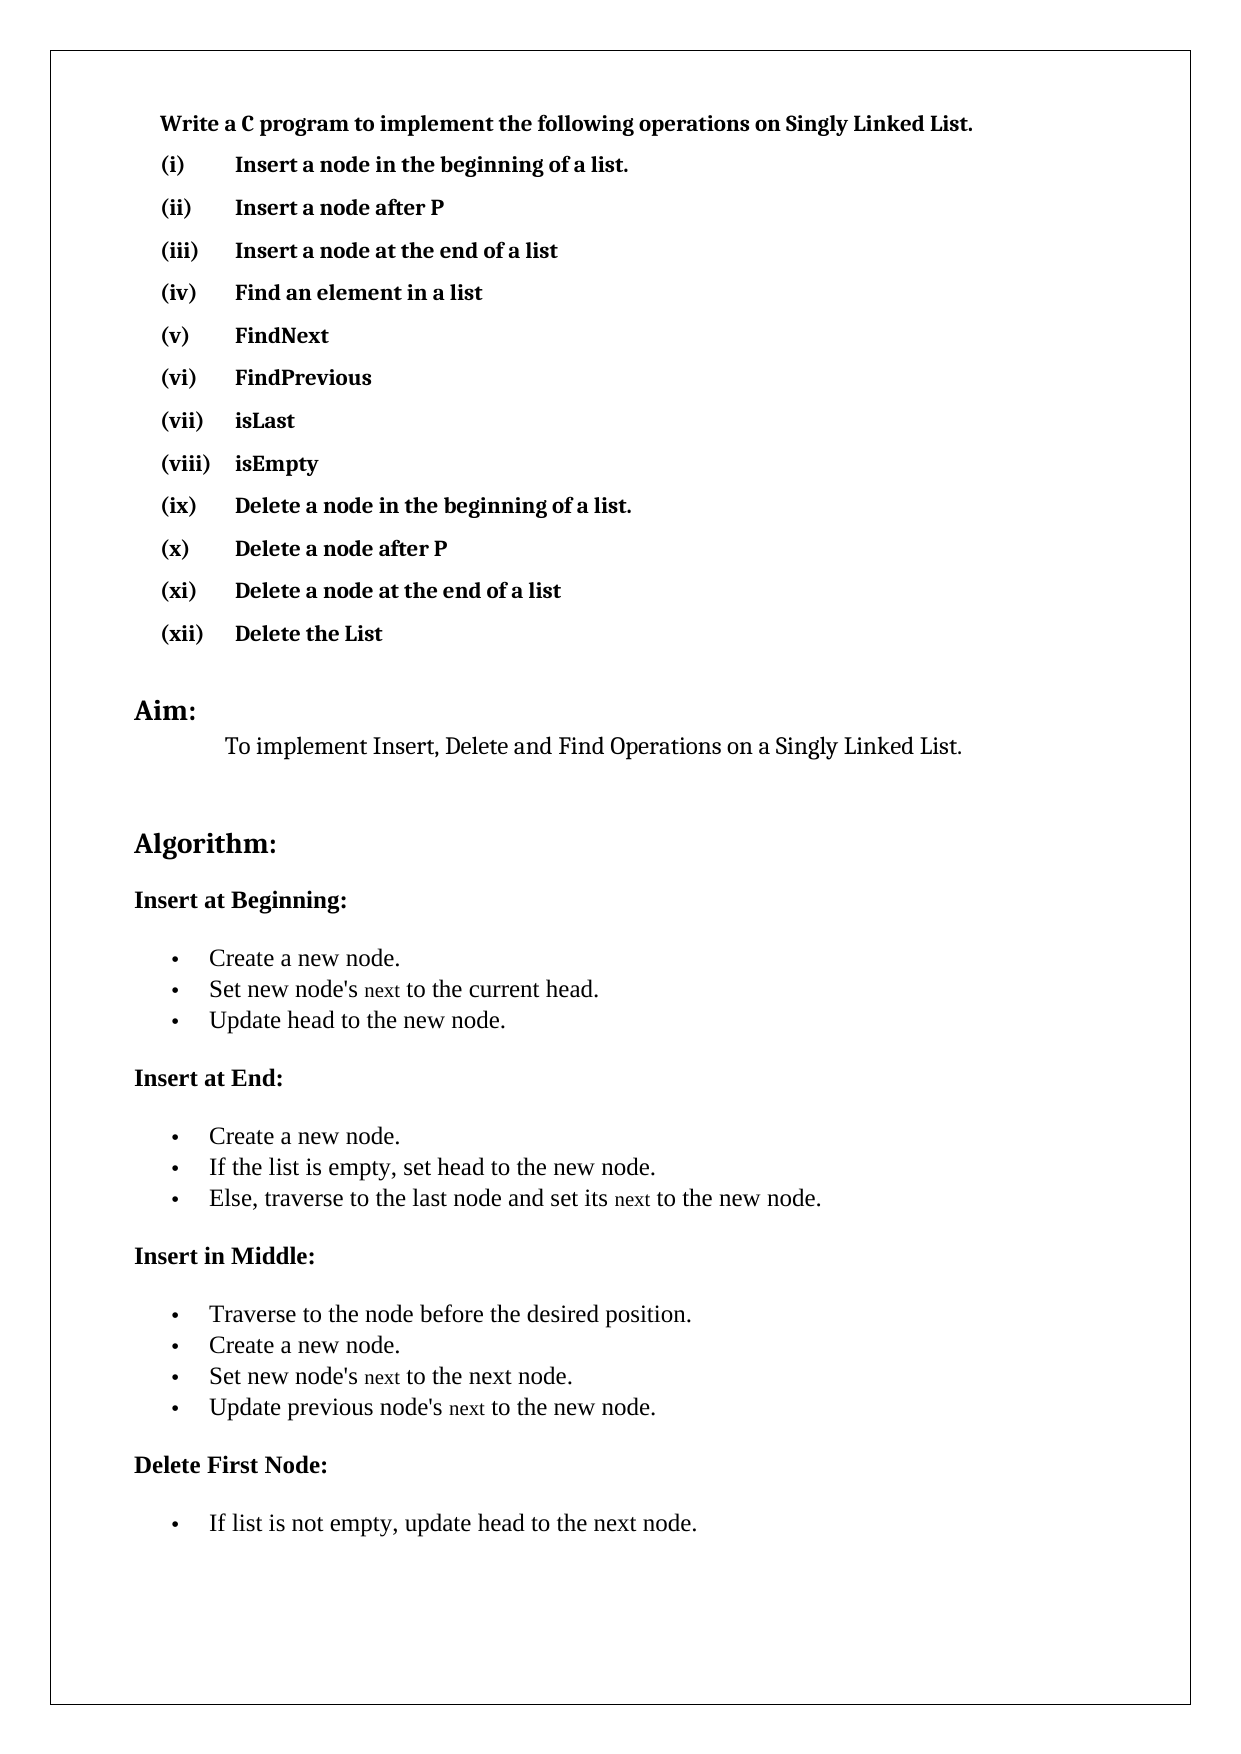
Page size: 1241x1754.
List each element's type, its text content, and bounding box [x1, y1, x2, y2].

text Insert at End: [134, 1063, 1136, 1092]
list Delete a node at the end of a list [160, 578, 1136, 604]
list Update previous node's next to the new node. [171, 1392, 1136, 1421]
list Else, traverse to the last node and set its next to the new node. [171, 1183, 1136, 1212]
list Create a new node. [171, 943, 1136, 972]
list If the list is empty, set head to the new node. [171, 1152, 1136, 1181]
list Find an element in a list [160, 280, 1136, 306]
list FindPrevious [160, 365, 1136, 392]
list Traverse to the node before the desired position. [171, 1299, 1136, 1328]
list isLast [160, 408, 1136, 434]
text Delete First Node: [134, 1450, 1136, 1479]
list Delete a node in the beginning of a list. [160, 493, 1136, 519]
list Create a new node. [171, 1121, 1136, 1150]
list Insert a node in the beginning of a list. [160, 152, 1136, 178]
text Write a C program to implement the following operations on Singly Linked List. [160, 110, 1136, 137]
list If list is not empty, update head to the next node. [171, 1508, 1136, 1537]
list FindNext [160, 323, 1136, 349]
list Set new node's next to the next node. [171, 1361, 1136, 1390]
list Delete the List [160, 621, 1136, 647]
list Delete a node after P [160, 536, 1136, 562]
text Insert in Middle: [134, 1241, 1136, 1270]
list Create a new node. [171, 1330, 1136, 1359]
text Algorithm: [134, 827, 1136, 861]
list Insert a node after P [160, 195, 1136, 221]
list Insert a node at the end of a list [160, 237, 1136, 264]
text To implement Insert, Delete and Find Operations on a Singly Linked List. [136, 732, 1136, 761]
list Update head to the new node. [171, 1005, 1136, 1034]
list Set new node's next to the current head. [171, 974, 1136, 1003]
text Insert at Beginning: [134, 885, 1136, 914]
text Aim: [134, 694, 1136, 728]
list isEmpty [160, 450, 1136, 477]
